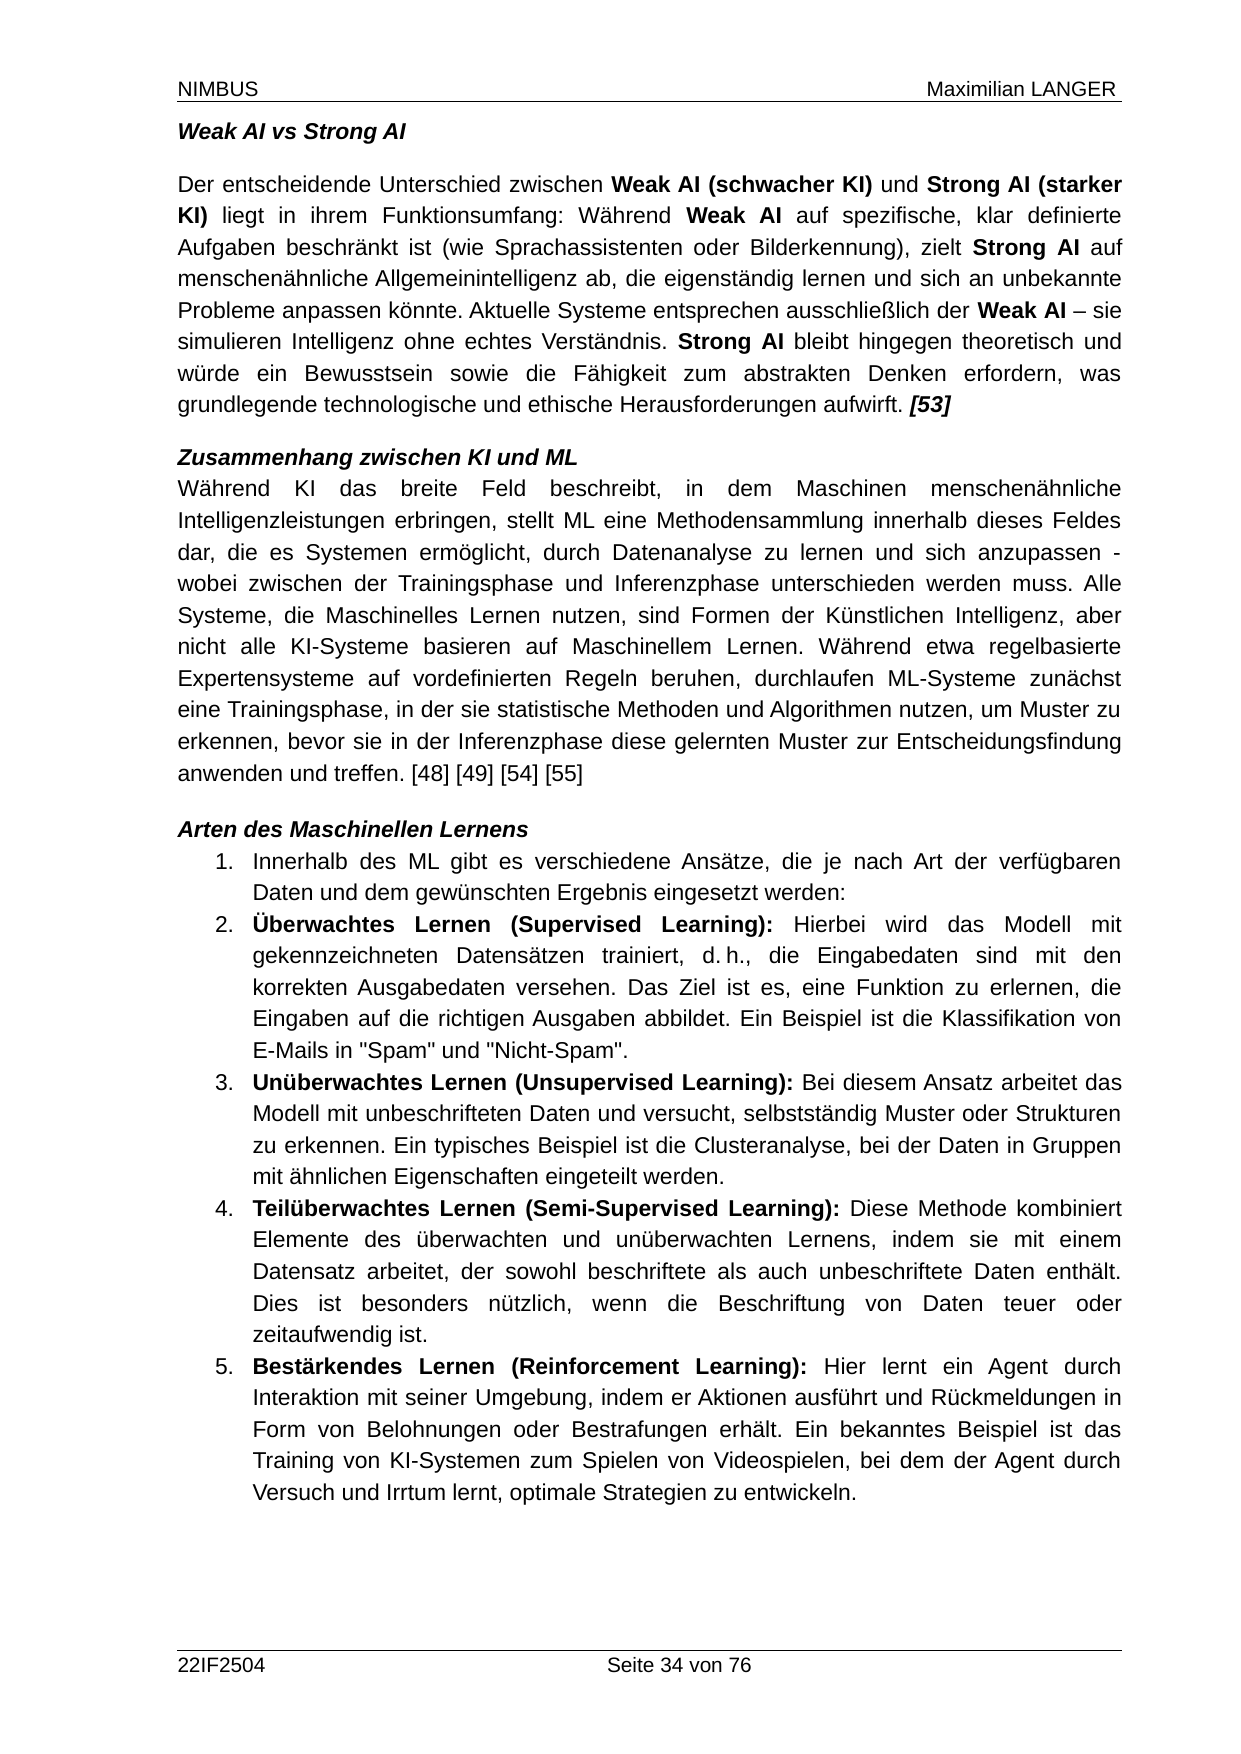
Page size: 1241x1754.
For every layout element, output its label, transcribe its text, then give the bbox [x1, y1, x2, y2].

list Innerhalb des ML gibt es verschiedene Ansätze, die je nach Art der verfügbaren Daten und dem gewünschten Ergebnis eingesetzt werden: [215, 848, 1122, 906]
subtitle Arten des Maschinellen Lernens [177, 816, 1122, 842]
list Unüberwachtes Lernen (Unsupervised Learning): Bei diesem Ansatz arbeitet das Modell mit unbeschrifteten Daten und versucht, selbstständig Muster oder Strukturen zu erkennen. Ein typisches Beispiel ist die Clusteranalyse, bei der Daten in Gruppen mit ähnlichen Eigenschaften eingeteilt werden.​ [215, 1068, 1122, 1189]
list Bestärkendes Lernen (Reinforcement Learning): Hier lernt ein Agent durch Interaktion mit seiner Umgebung, indem er Aktionen ausführt und Rückmeldungen in Form von Belohnungen oder Bestrafungen erhält. Ein bekanntes Beispiel ist das Training von KI-Systemen zum Spielen von Videospielen, bei dem der Agent durch Versuch und Irrtum lernt, optimale Strategien zu entwickeln.​ [215, 1353, 1122, 1505]
text Während KI das breite Feld beschreibt, in dem Maschinen menschenähnliche Intelligenzleistungen erbringen, stellt ML eine Methodensammlung innerhalb dieses Feldes dar, die es Systemen ermöglicht, durch Datenanalyse zu lernen und sich anzupassen - wobei zwischen der Trainingsphase und Inferenzphase unterschieden werden muss. Alle Systeme, die Maschinelles Lernen nutzen, sind Formen der Künstlichen Intelligenz, aber nicht alle KI-Systeme basieren auf Maschinellem Lernen. Während etwa regelbasierte Expertensysteme auf vordefinierten Regeln beruhen, durchlaufen ML-Systeme zunächst eine Trainingsphase, in der sie statistische Methoden und Algorithmen nutzen, um Muster zu erkennen, bevor sie in der Inferenzphase diese gelernten Muster zur Entscheidungsfindung anwenden und treffen. [54] [177, 475, 1122, 786]
subtitle Der entscheidende Unterschied zwischen Weak AI (schwacher KI) und Strong AI (starker KI) liegt in ihrem Funktionsumfang: Während Weak AI auf spezifische, klar definierte Aufgaben beschränkt ist (wie Sprachassistenten oder Bilderkennung), zielt Strong AI auf menschenähnliche Allgemeinintelligenz ab, die eigenständig lernen und sich an unbekannte Probleme anpassen könnte. Aktuelle Systeme entsprechen ausschließlich der Weak AI – sie simulieren Intelligenz ohne echtes Verständnis. Strong AI bleibt hingegen theoretisch und würde ein Bewusstsein sowie die Fähigkeit zum abstrakten Denken erfordern, was grundlegende technologische und ethische Herausforderungen aufwirft. [177, 171, 1122, 418]
list Teilüberwachtes Lernen (Semi-Supervised Learning): Diese Methode kombiniert Elemente des überwachten und unüberwachten Lernens, indem sie mit einem Datensatz arbeitet, der sowohl beschriftete als auch unbeschriftete Daten enthält. Dies ist besonders nützlich, wenn die Beschriftung von Daten teuer oder zeitaufwendig ist.​ [215, 1195, 1122, 1347]
subtitle Zusammenhang zwischen KI und ML [177, 444, 1122, 470]
list Überwachtes Lernen (Supervised Learning): Hierbei wird das Modell mit gekennzeichneten Datensätzen trainiert, d. h., die Eingabedaten sind mit den korrekten Ausgabedaten versehen. Das Ziel ist es, eine Funktion zu erlernen, die Eingaben auf die richtigen Ausgaben abbildet. Ein Beispiel ist die Klassifikation von E-Mails in "Spam" und "Nicht-Spam".​ [215, 911, 1122, 1063]
subtitle Weak AI vs Strong AI [177, 118, 1122, 144]
